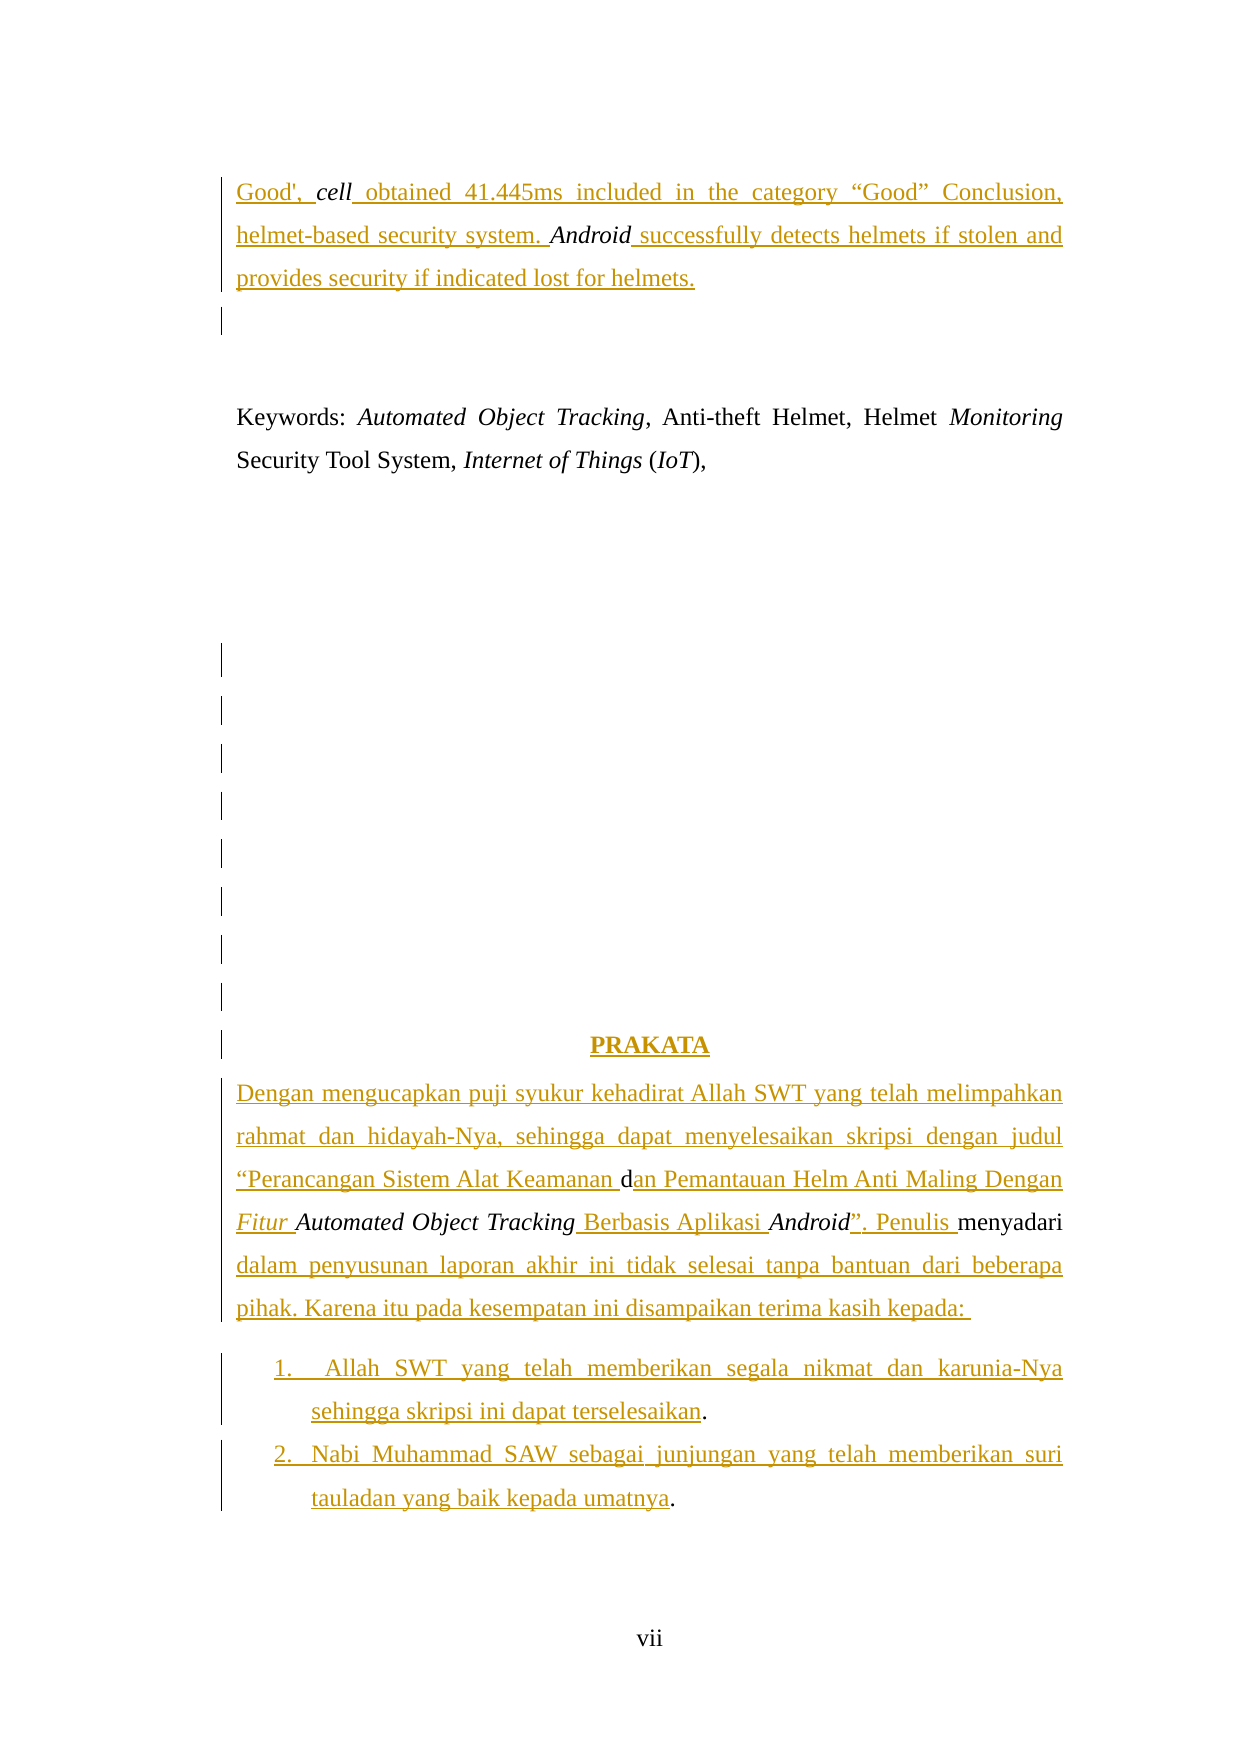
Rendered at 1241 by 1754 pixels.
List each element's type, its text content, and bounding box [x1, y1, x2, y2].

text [236, 177, 1063, 292]
text Keywords: Automated Object Tracking, Anti-theft Helmet, Helmet Monitoring Security Tool System, Internet of Things (IoT), [236, 402, 1063, 474]
list . [274, 1380, 1063, 1425]
list . [274, 1353, 1063, 1378]
list . [274, 1465, 1063, 1511]
text dAutomated Object TrackingAndroidmenyadari [236, 1104, 1063, 1146]
text dAutomated Object TrackingAndroidmenyadari [236, 1147, 1063, 1275]
list . [274, 1439, 1063, 1464]
text dAutomated Object TrackingAndroidmenyadari [236, 1277, 1063, 1322]
text dAutomated Object TrackingAndroidmenyadari [236, 1078, 1063, 1103]
